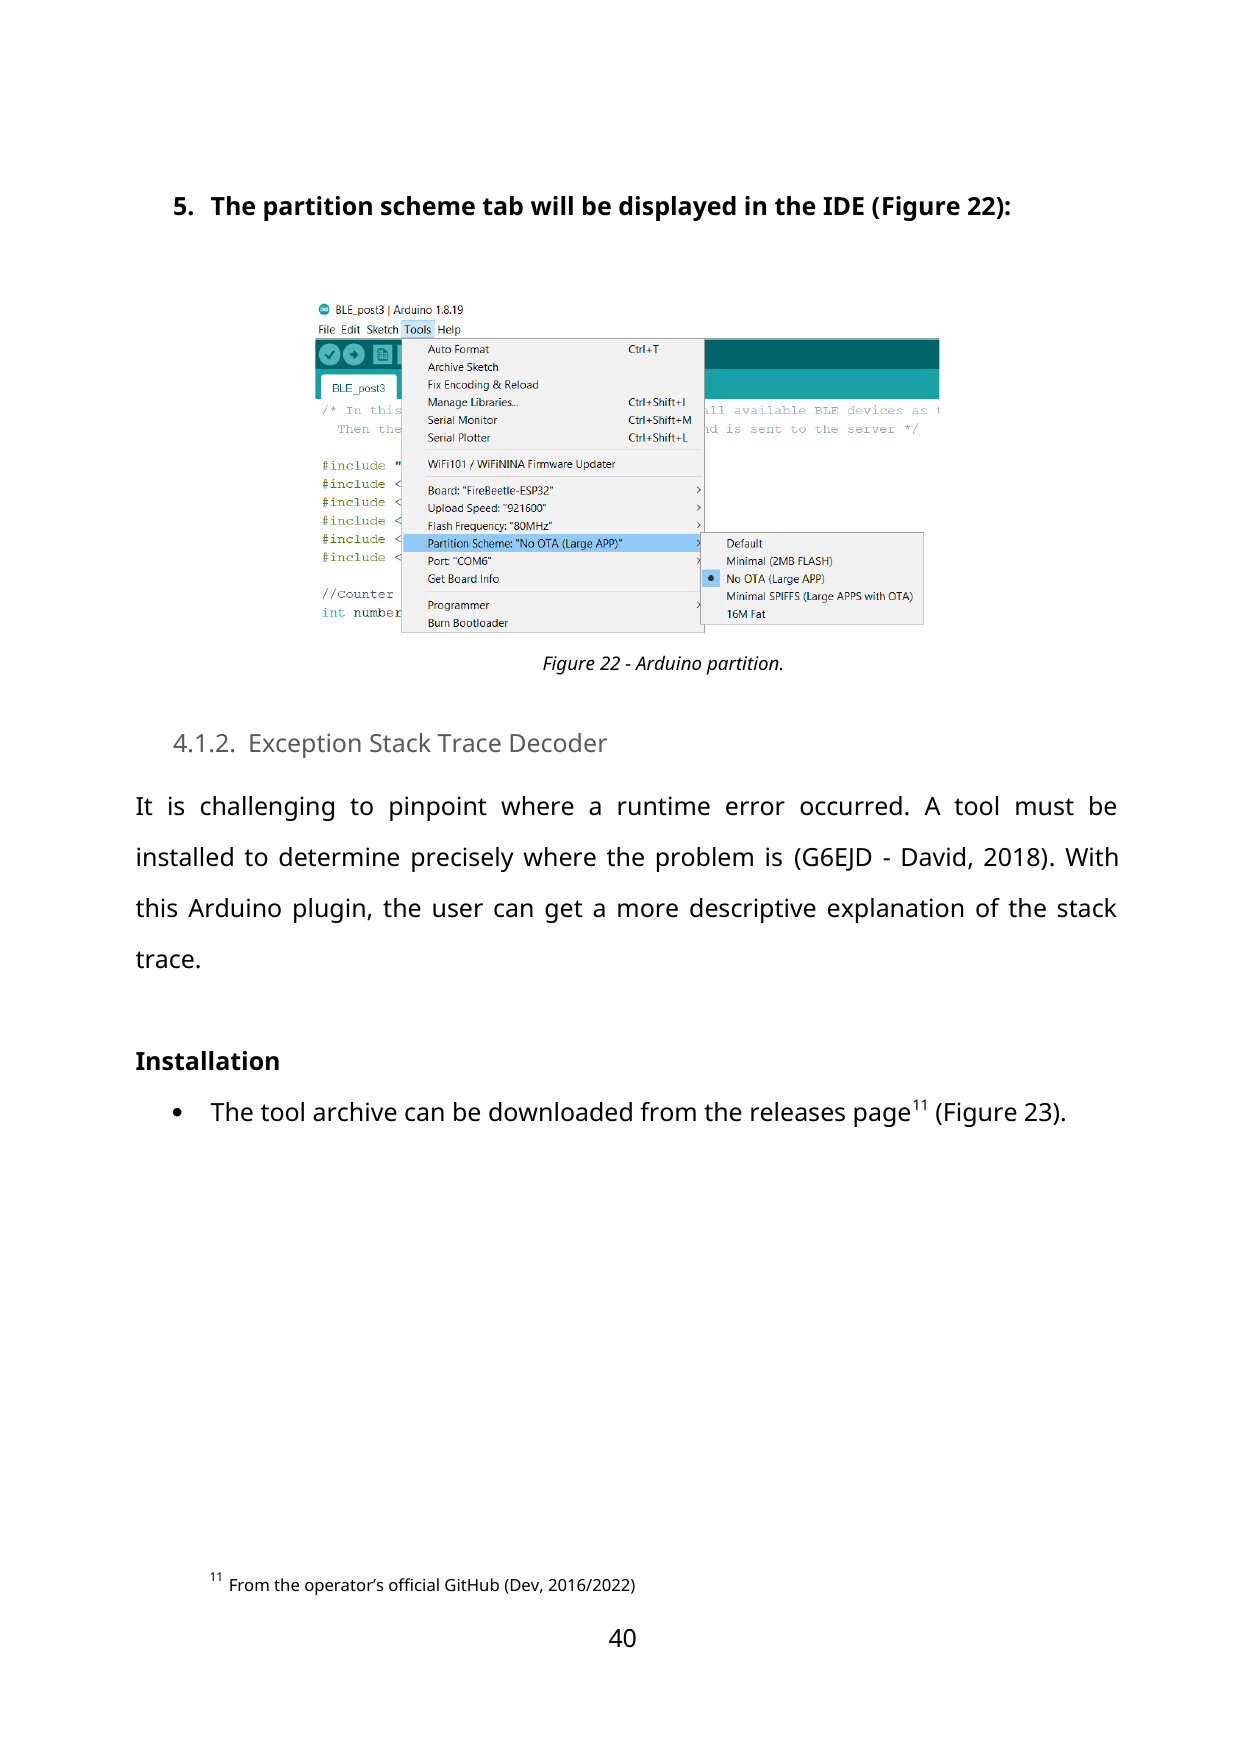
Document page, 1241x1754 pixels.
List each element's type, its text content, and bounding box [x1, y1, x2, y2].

text Installation [135, 1044, 1119, 1078]
list The tool archive can be downloaded from the releases page (Figure 23). [173, 1095, 1119, 1129]
picture [315, 303, 940, 633]
list The partition scheme tab will be displayed in the IDE (Figure 22): [173, 188, 1119, 223]
subtitle Exception Stack Trace Decoder [173, 725, 1119, 759]
text Figure 22 - Arduino partition. [135, 650, 1119, 675]
text It is challenging to pinpoint where a runtime error occurred. A tool must be installed to determine precisely where the problem is (G6EJD - David, 2018). With this Arduino plugin, the user can get a more descriptive explanation of the stack trace. [135, 789, 1119, 976]
